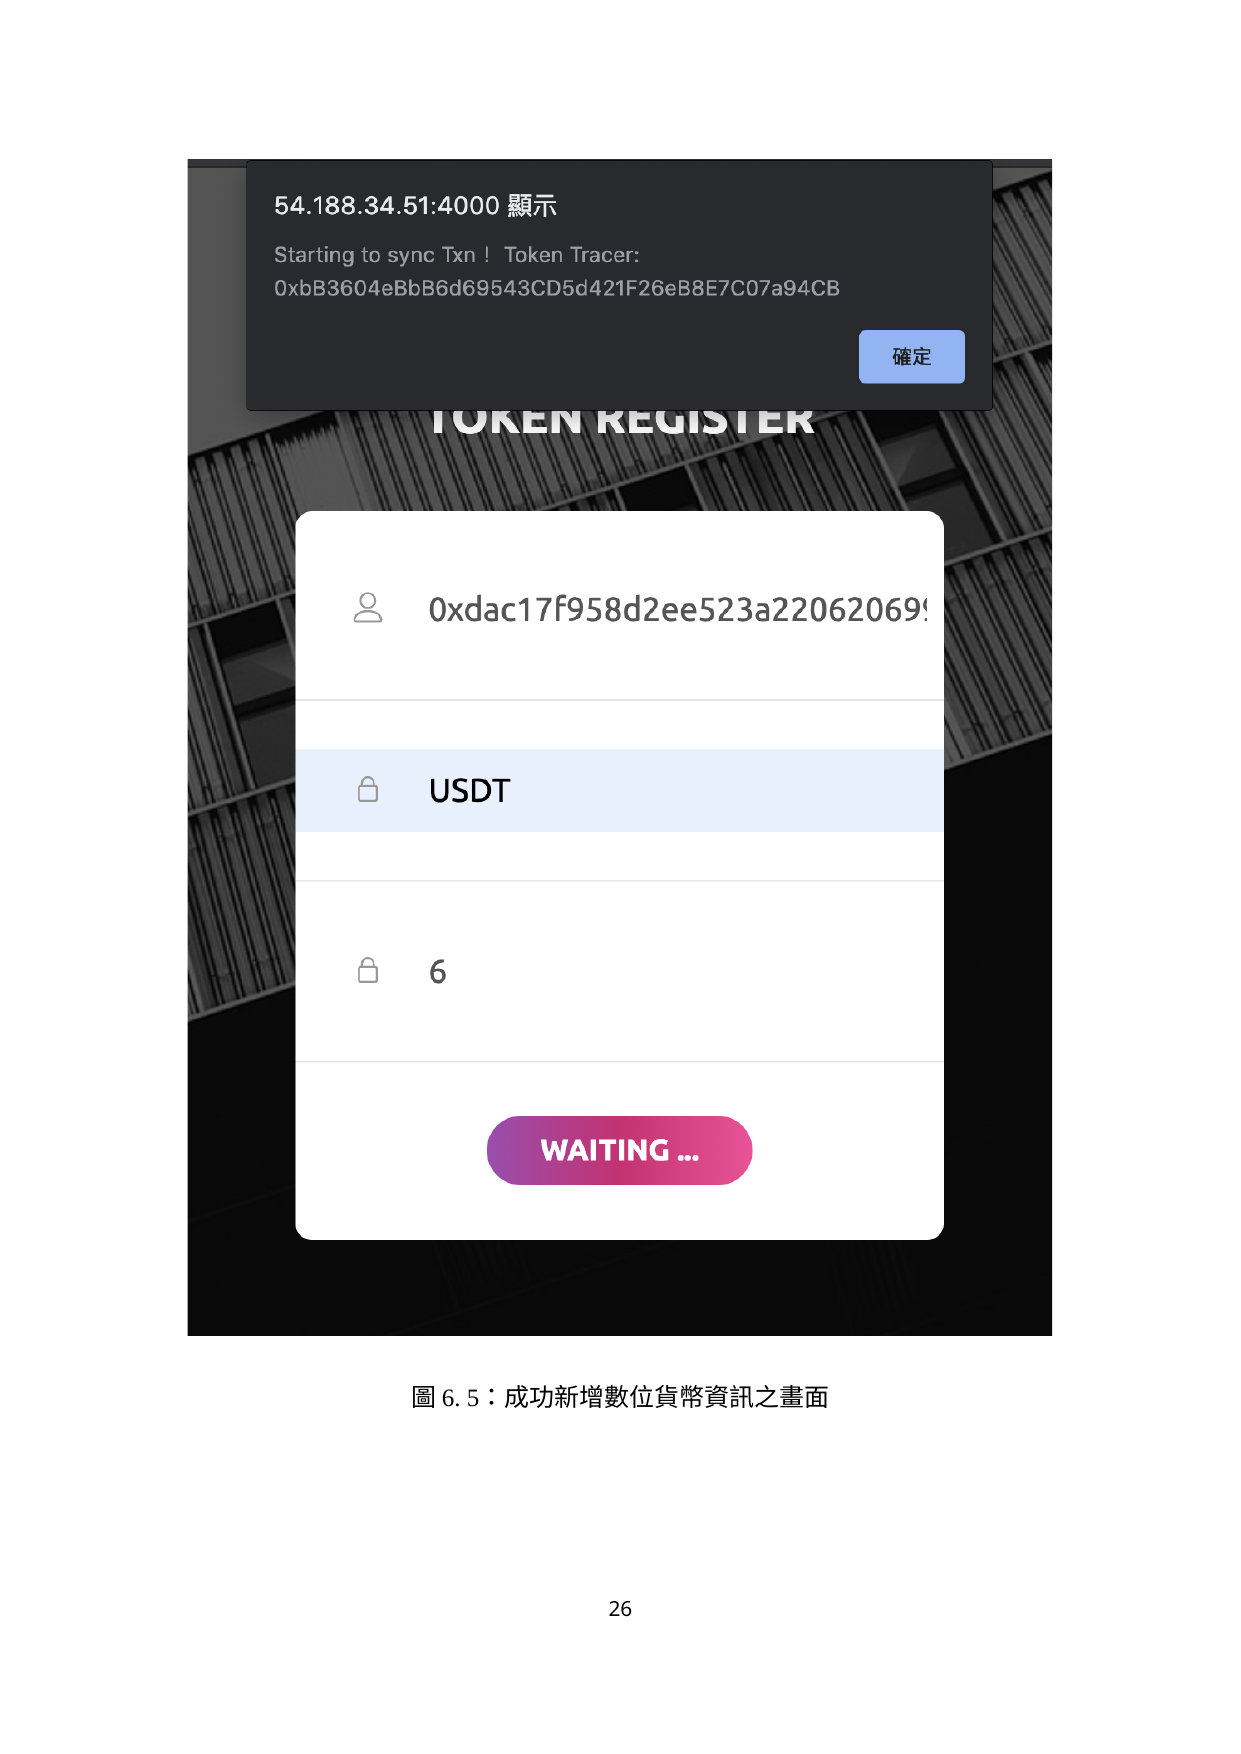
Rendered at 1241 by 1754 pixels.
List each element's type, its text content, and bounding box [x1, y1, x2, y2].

text 圖 6. 5：成功新增數位貨幣資訊之畫面 [187, 1376, 1053, 1414]
picture [187, 159, 1053, 1336]
